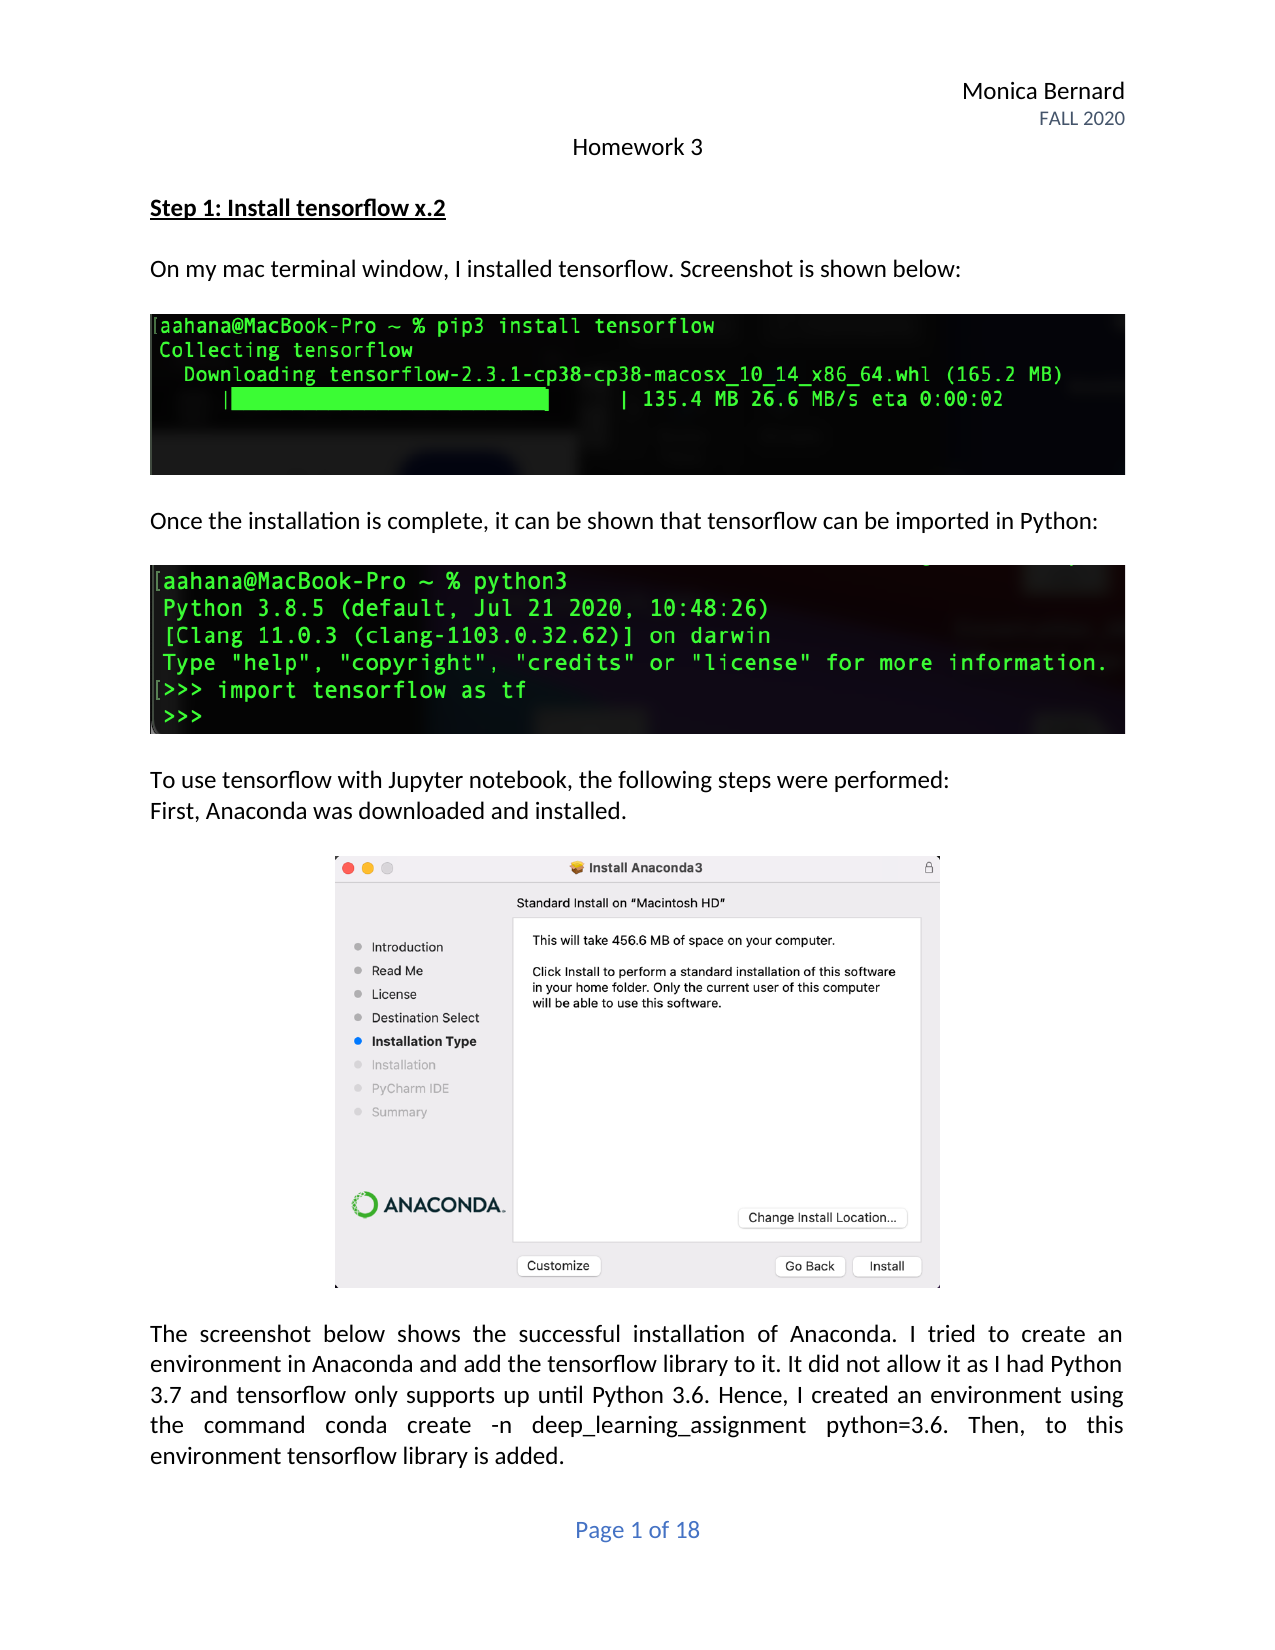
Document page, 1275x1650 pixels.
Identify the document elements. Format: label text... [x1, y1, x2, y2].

text Once the installation is complete, it can be shown that tensorflow can be imported in Python: [150, 505, 1125, 535]
picture [150, 565, 1125, 734]
picture [150, 314, 1125, 475]
text On my mac terminal window, I installed tensorflow. Screenshot is shown below: [150, 253, 1125, 283]
picture [335, 856, 940, 1288]
text Step 1: Install tensorflow x.2 [150, 192, 1125, 222]
text First, Anaconda was downloaded and installed. [150, 795, 1125, 825]
text To use tensorflow with Jupyter notebook, the following steps were performed: [150, 764, 1125, 795]
text The screenshot below shows the successful installation of Anaconda. I tried to create an environment in Anaconda and add the tensorflow library to it. It did not allow it as I had Python 3.7 and tensorflow only supports up until Python 3.6. Hence, I created an environment using the command conda create -n deep_learning_assignment python=3.6. Then, to this environment tensorflow library is added. [150, 1318, 1125, 1471]
